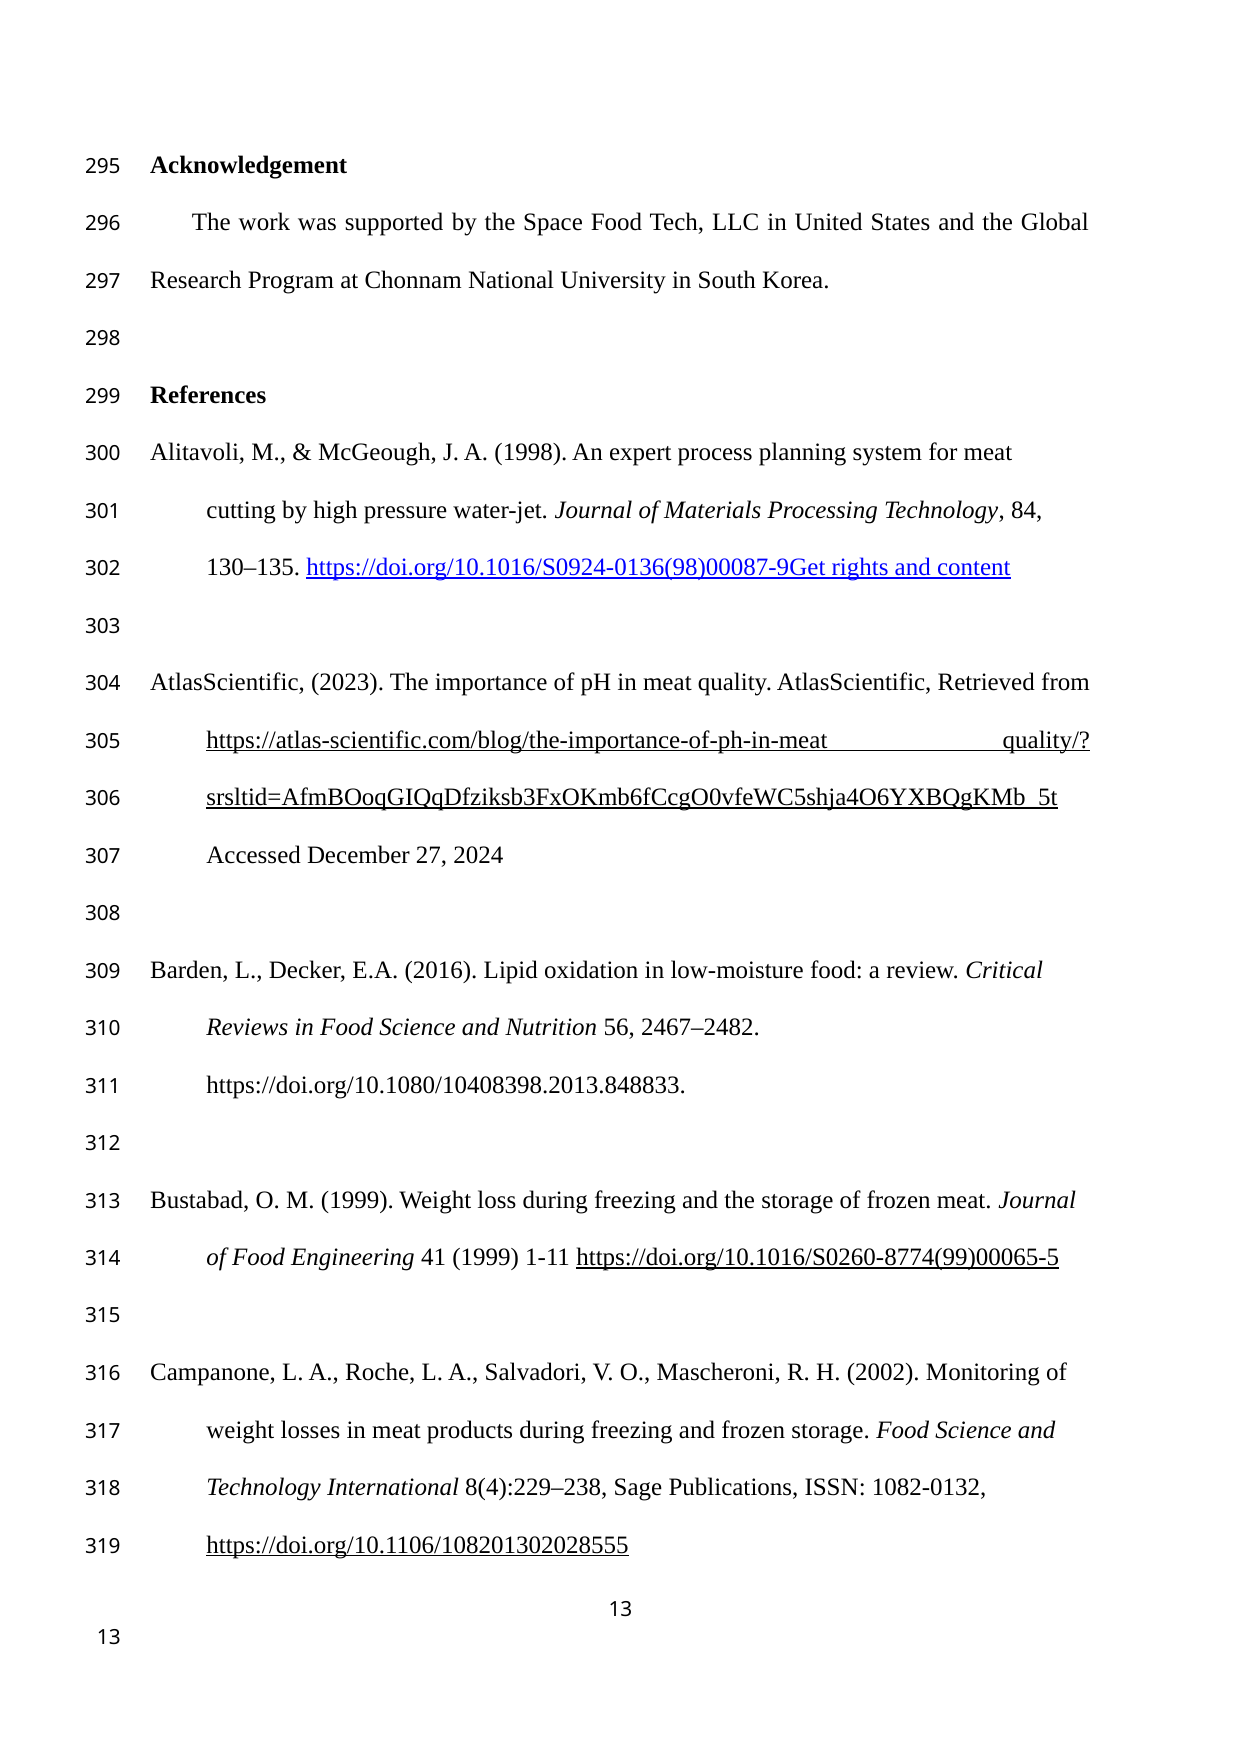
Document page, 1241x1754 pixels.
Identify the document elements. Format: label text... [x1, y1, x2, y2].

text Bustabad, O. M. (1999). Weight loss during freezing and the storage of frozen meat. Journal of Food Engineering 41 (1999) 1-11 https://doi.org/10.1016/S0260-8774(99)00065-5 [150, 1185, 1090, 1271]
text 130–135. https://doi.org/10.1016/S0924-0136(98)00087-9Get rights and content [164, 552, 1090, 581]
text Campanone, L. A., Roche, L. A., Salvadori, V. O., Mascheroni, R. H. (2002). Monitoring of weight losses in meat products during freezing and frozen storage. Food Science and Technology International 8(4):229–238, Sage Publications, ISSN: 1082-0132, https://doi.org/10.1106/108201302028555 [150, 1357, 1090, 1559]
text cutting by high pressure water-jet. Journal of Materials Processing Technology, 84, [206, 495, 1090, 524]
text References [150, 380, 1090, 409]
text https://atlas-scientific.com/blog/the-importance-of-ph-in-meat quality/?srsltid=AfmBOoqGIQqDfziksb3FxOKmb6fCcgO0vfeWC5shja4O6YXBQgKMb_5t Accessed December 27, 2024 [206, 725, 1090, 750]
text Acknowledgement [150, 150, 1090, 179]
text AtlasScientific, (2023). The importance of pH in meat quality. AtlasScientific, Retrieved from [150, 667, 1090, 696]
text Barden, L., Decker, E.A. (2016). Lipid oxidation in low-moisture food: a review. Critical Reviews in Food Science and Nutrition 56, 2467–2482. https://doi.org/10.1080/10408398.2013.848833. [150, 955, 1090, 1099]
text Alitavoli, M., & McGeough, J. A. (1998). An expert process planning system for meat [150, 437, 1090, 466]
text The work was supported by the Space Food Tech, LLC in United States and the Global Research Program at Chonnam National University in South Korea. [150, 207, 1090, 294]
text https://atlas-scientific.com/blog/the-importance-of-ph-in-meat quality/?srsltid=AfmBOoqGIQqDfziksb3FxOKmb6fCcgO0vfeWC5shja4O6YXBQgKMb_5t Accessed December 27, 2024 [206, 751, 1090, 869]
